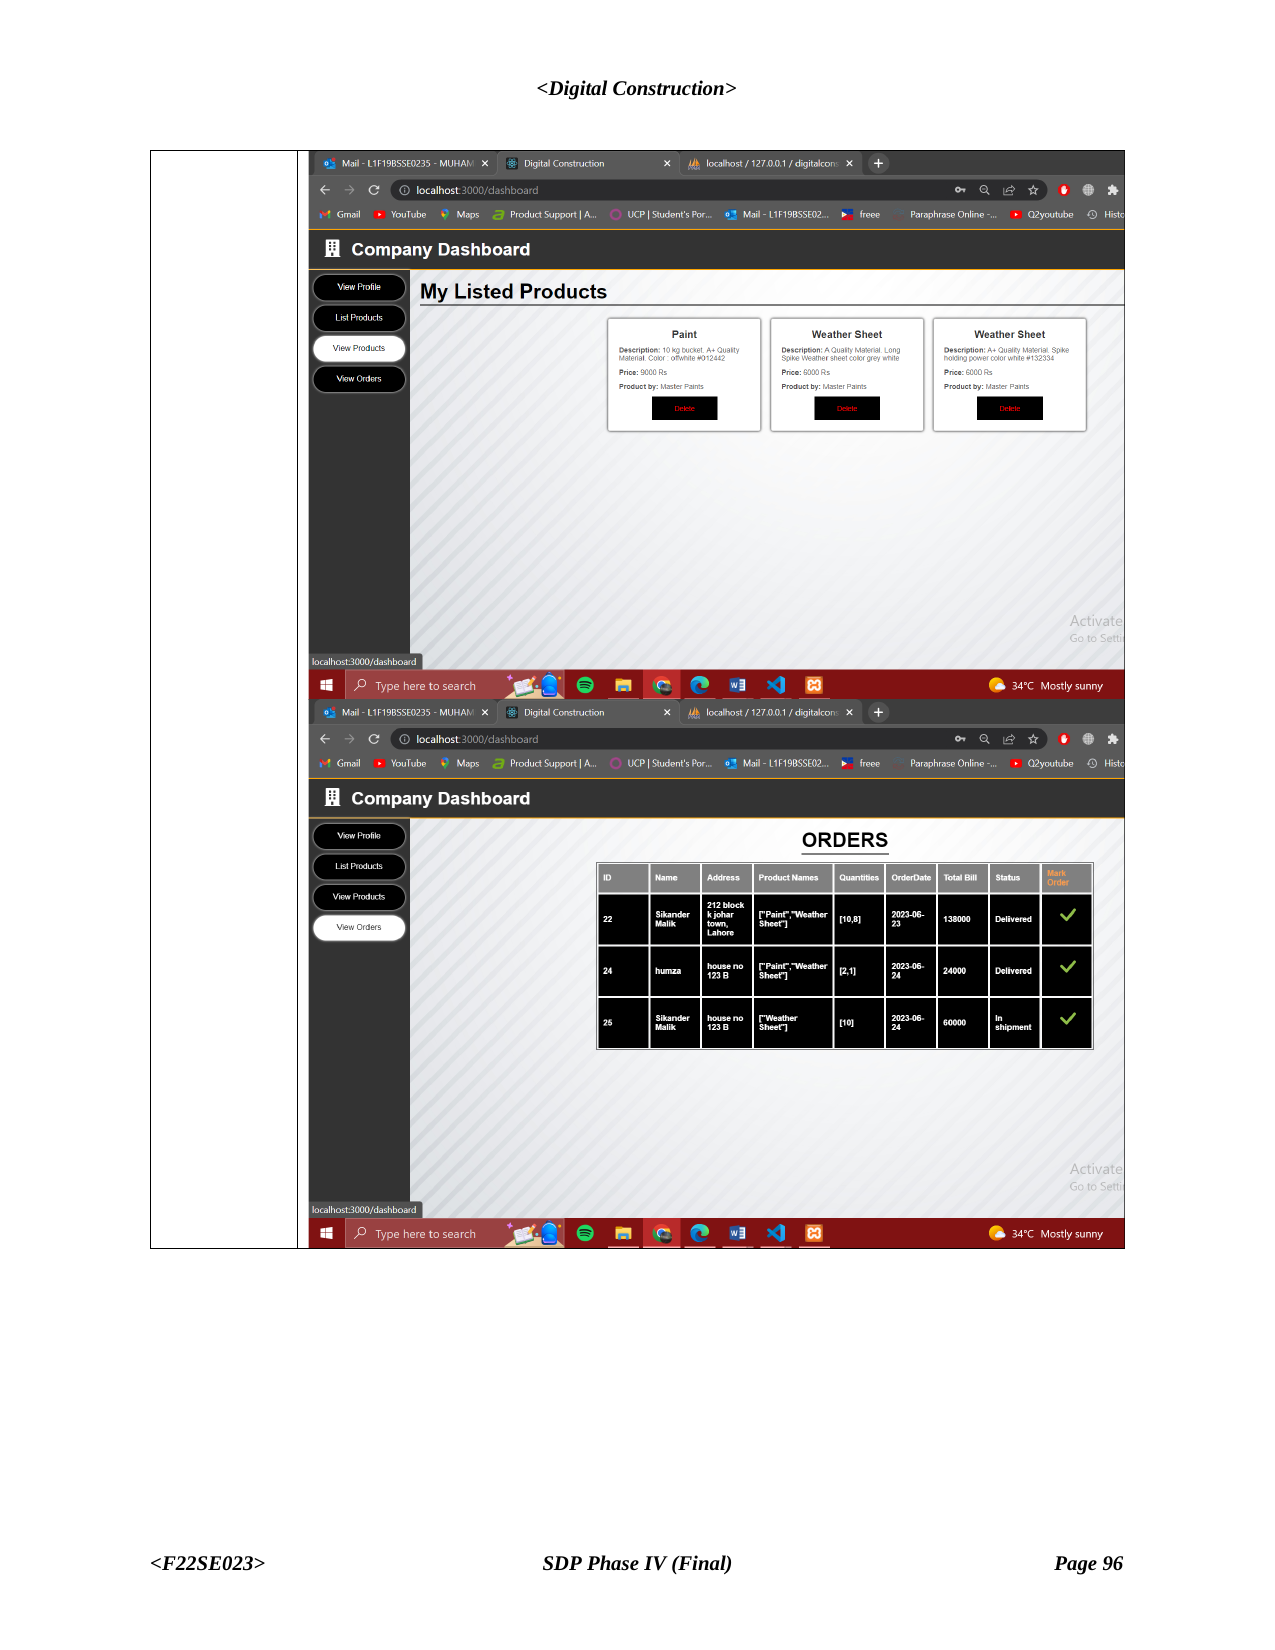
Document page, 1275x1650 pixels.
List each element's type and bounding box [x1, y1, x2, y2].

table_cell [151, 151, 297, 1248]
picture [308, 151, 1125, 1248]
table_cell [298, 151, 308, 1248]
